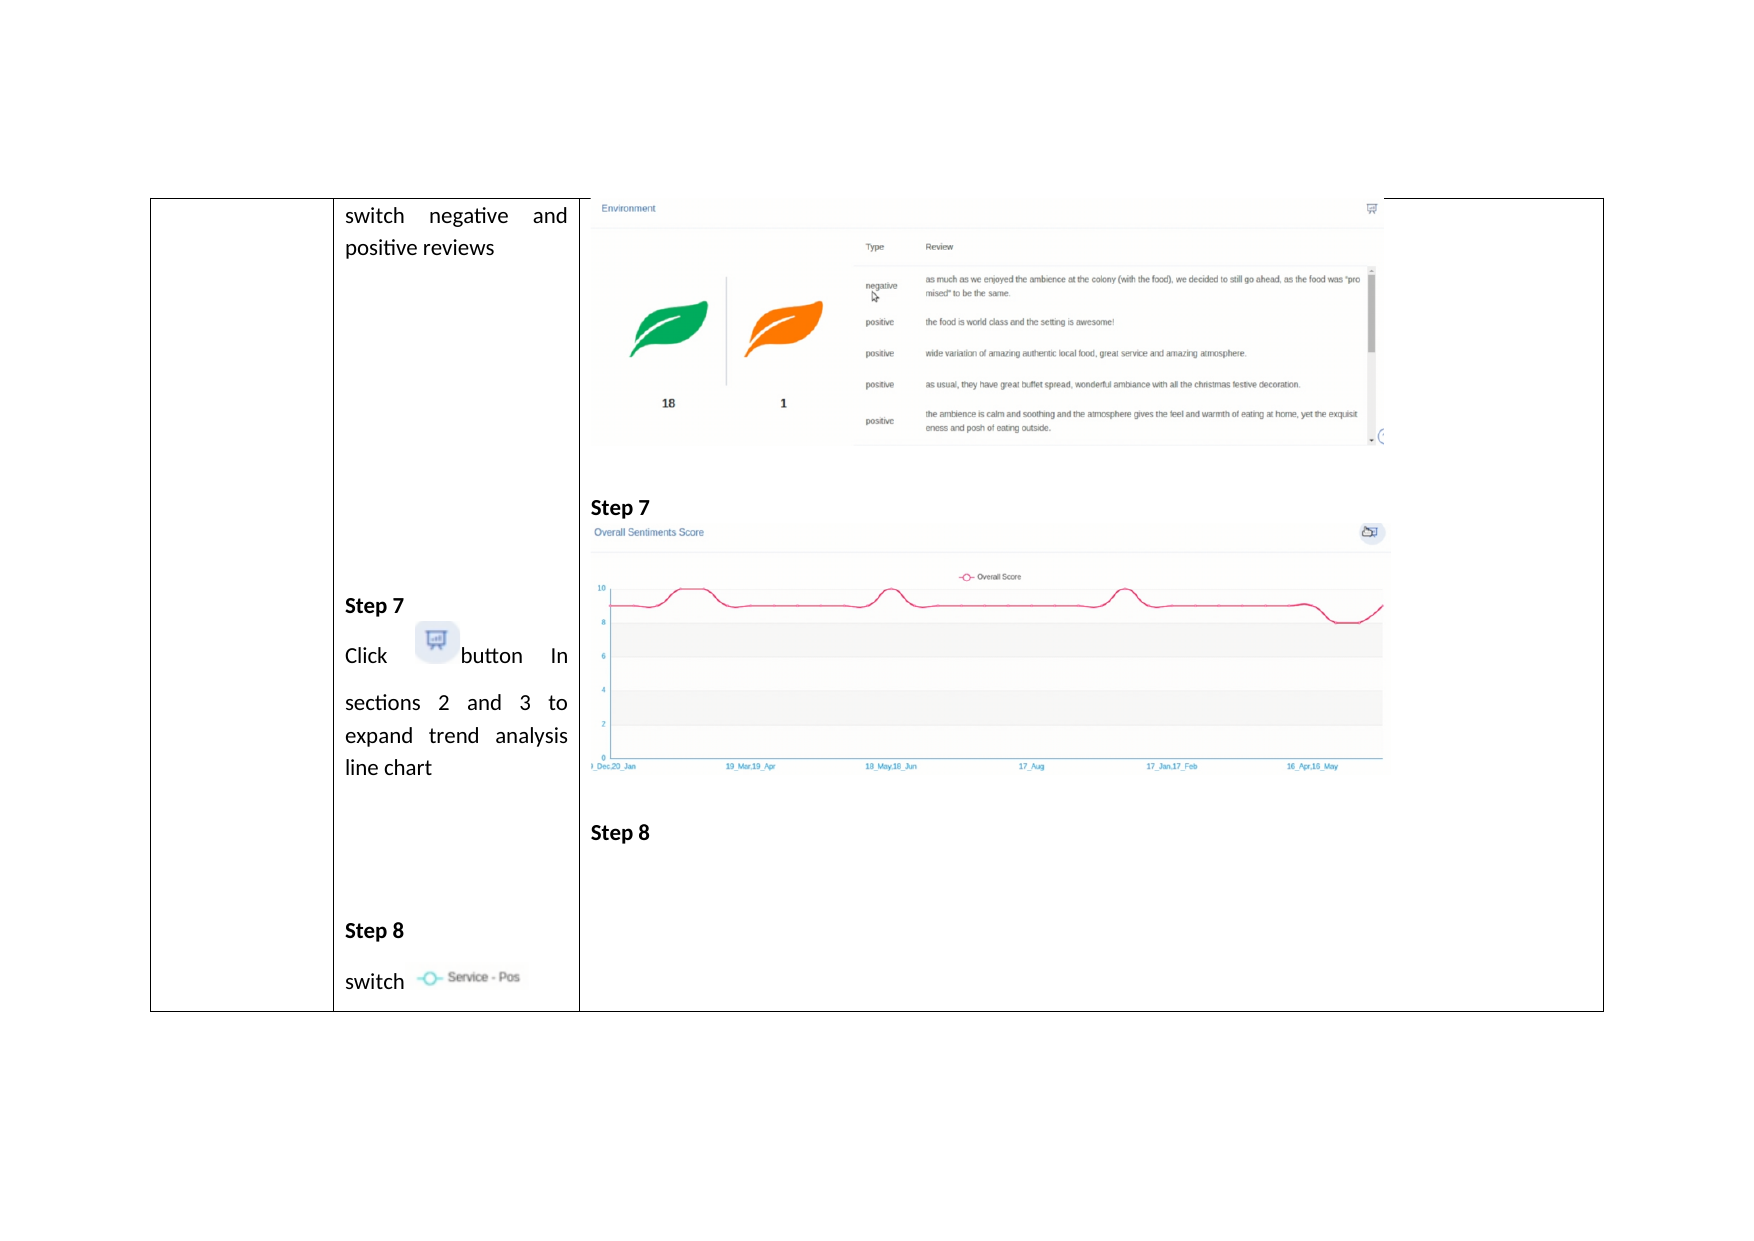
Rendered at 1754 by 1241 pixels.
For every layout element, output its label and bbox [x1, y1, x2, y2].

table_cell [151, 199, 333, 1011]
table_cell [334, 199, 579, 1011]
picture [404, 962, 529, 990]
picture [590, 198, 1384, 446]
picture [415, 621, 461, 664]
table_cell [580, 199, 1603, 1011]
picture [590, 523, 1391, 775]
